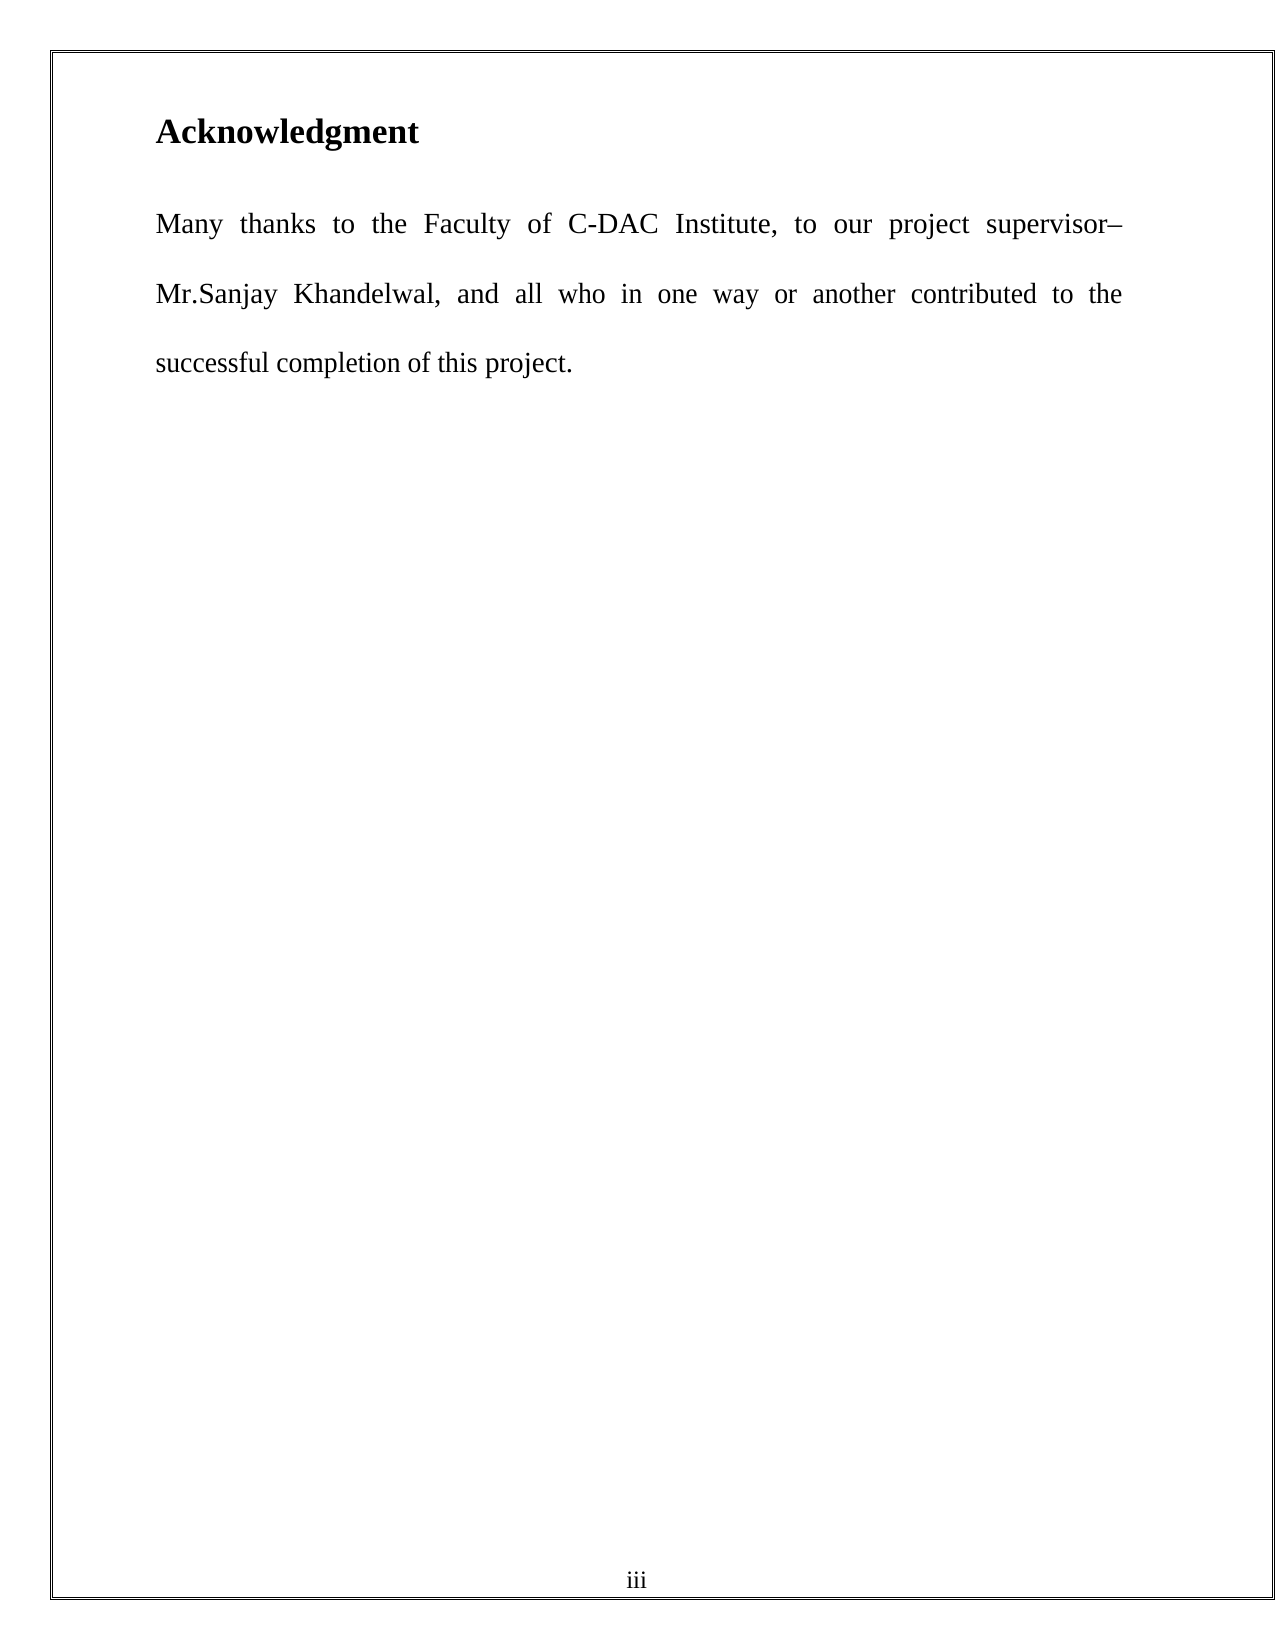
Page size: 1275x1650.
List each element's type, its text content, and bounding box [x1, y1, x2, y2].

subtitle Acknowledgment [155, 110, 1272, 151]
text Many thanks to the Faculty of C-DAC Institute, to our project supervisor–Mr.Sanjay Khandelwal, and all who in one way or another contributed to the successful completion of this project. [155, 206, 1123, 379]
